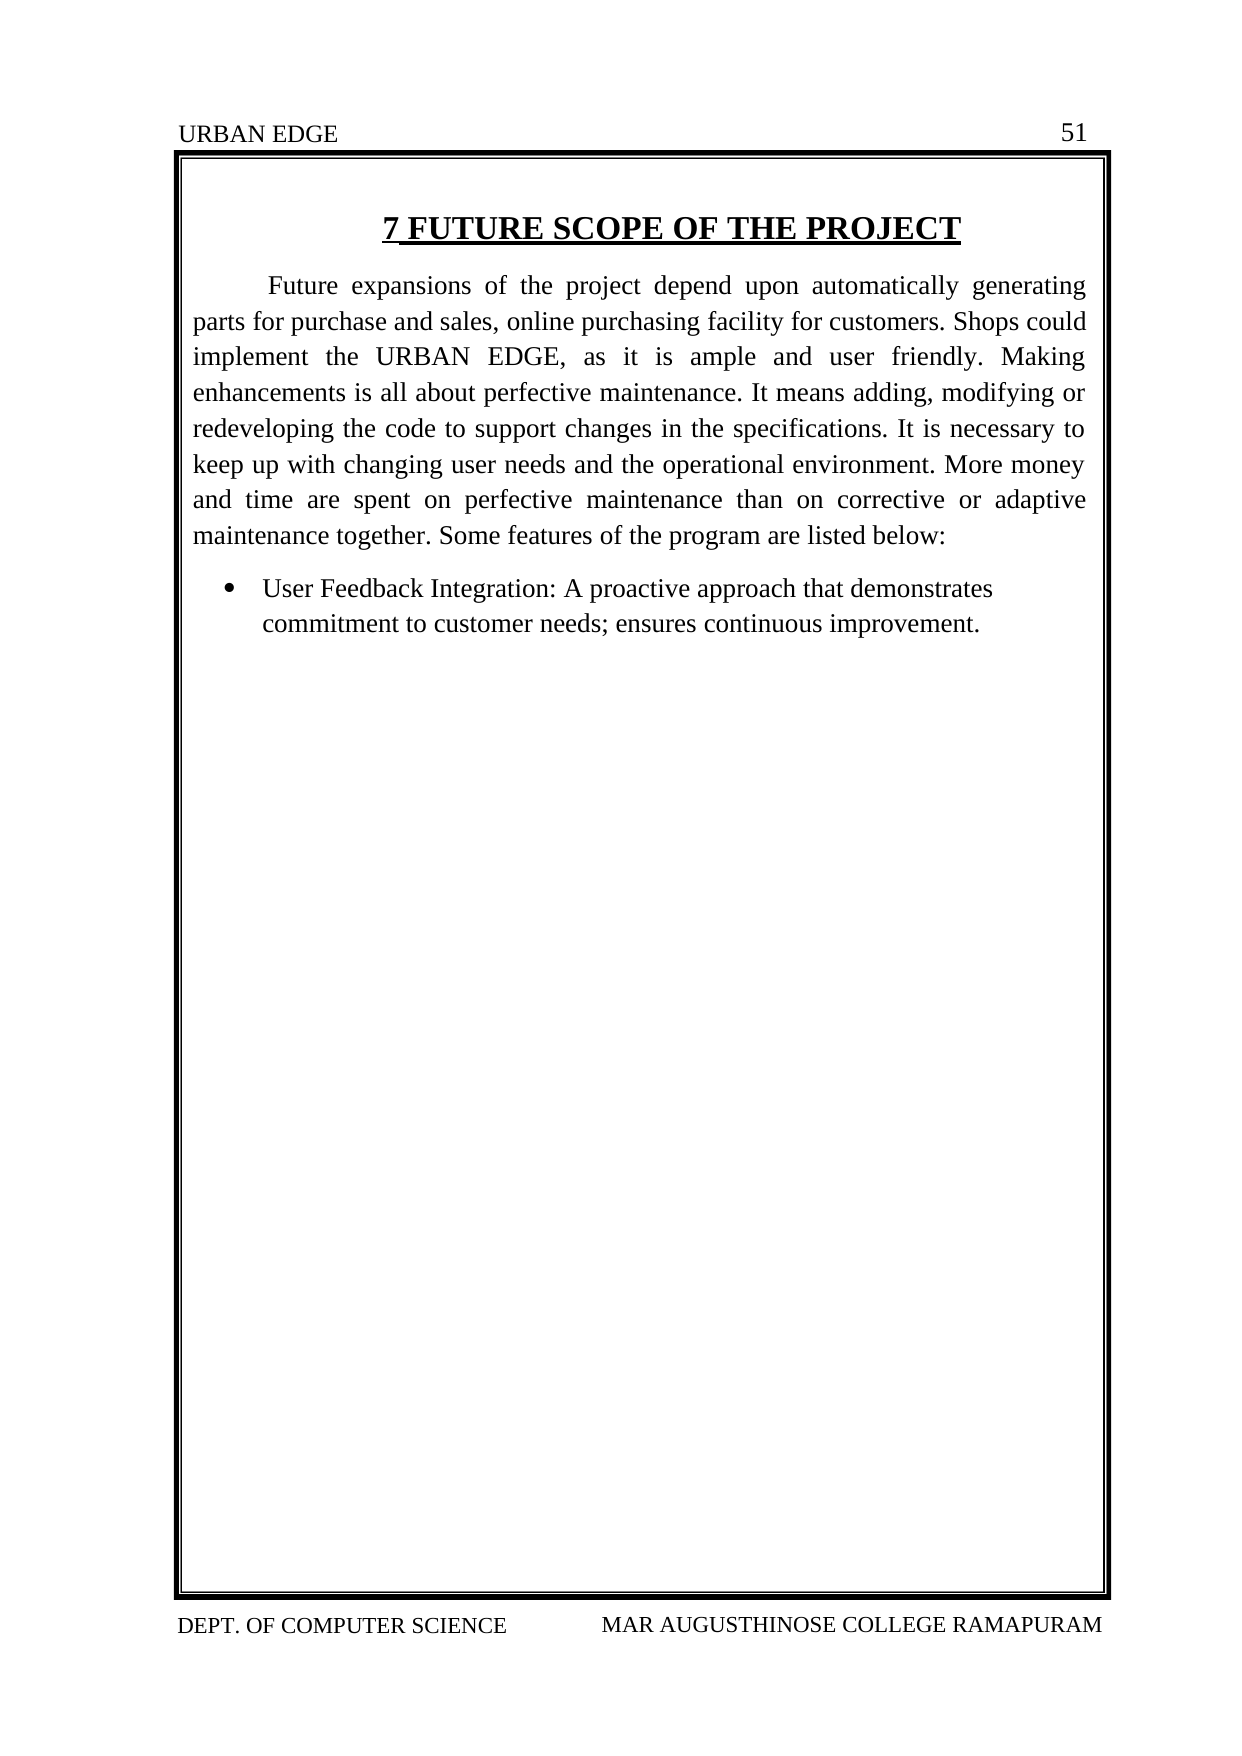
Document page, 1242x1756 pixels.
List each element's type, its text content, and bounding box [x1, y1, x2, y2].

picture [173, 150, 1112, 1600]
list User Feedback Integration: A proactive approach that demonstrates commitment to customer needs; ensures continuous improvement. [224, 572, 996, 638]
subtitle 7 FUTURE SCOPE OF THE PROJECT [239, 208, 1104, 246]
text Future expansions of the project depend upon automatically generating parts for purchase and sales, online purchasing facility for customers. Shops could implement the URBAN EDGE, as it is ample and user friendly. Making enhancements is all about perfective maintenance. It means adding, modifying or redeveloping the code to support changes in the specifications. It is necessary to keep up with changing user needs and the operational environment. More money and time are spent on perfective maintenance than on corrective or adaptive maintenance together. Some features of the program are listed below: [193, 269, 1086, 550]
